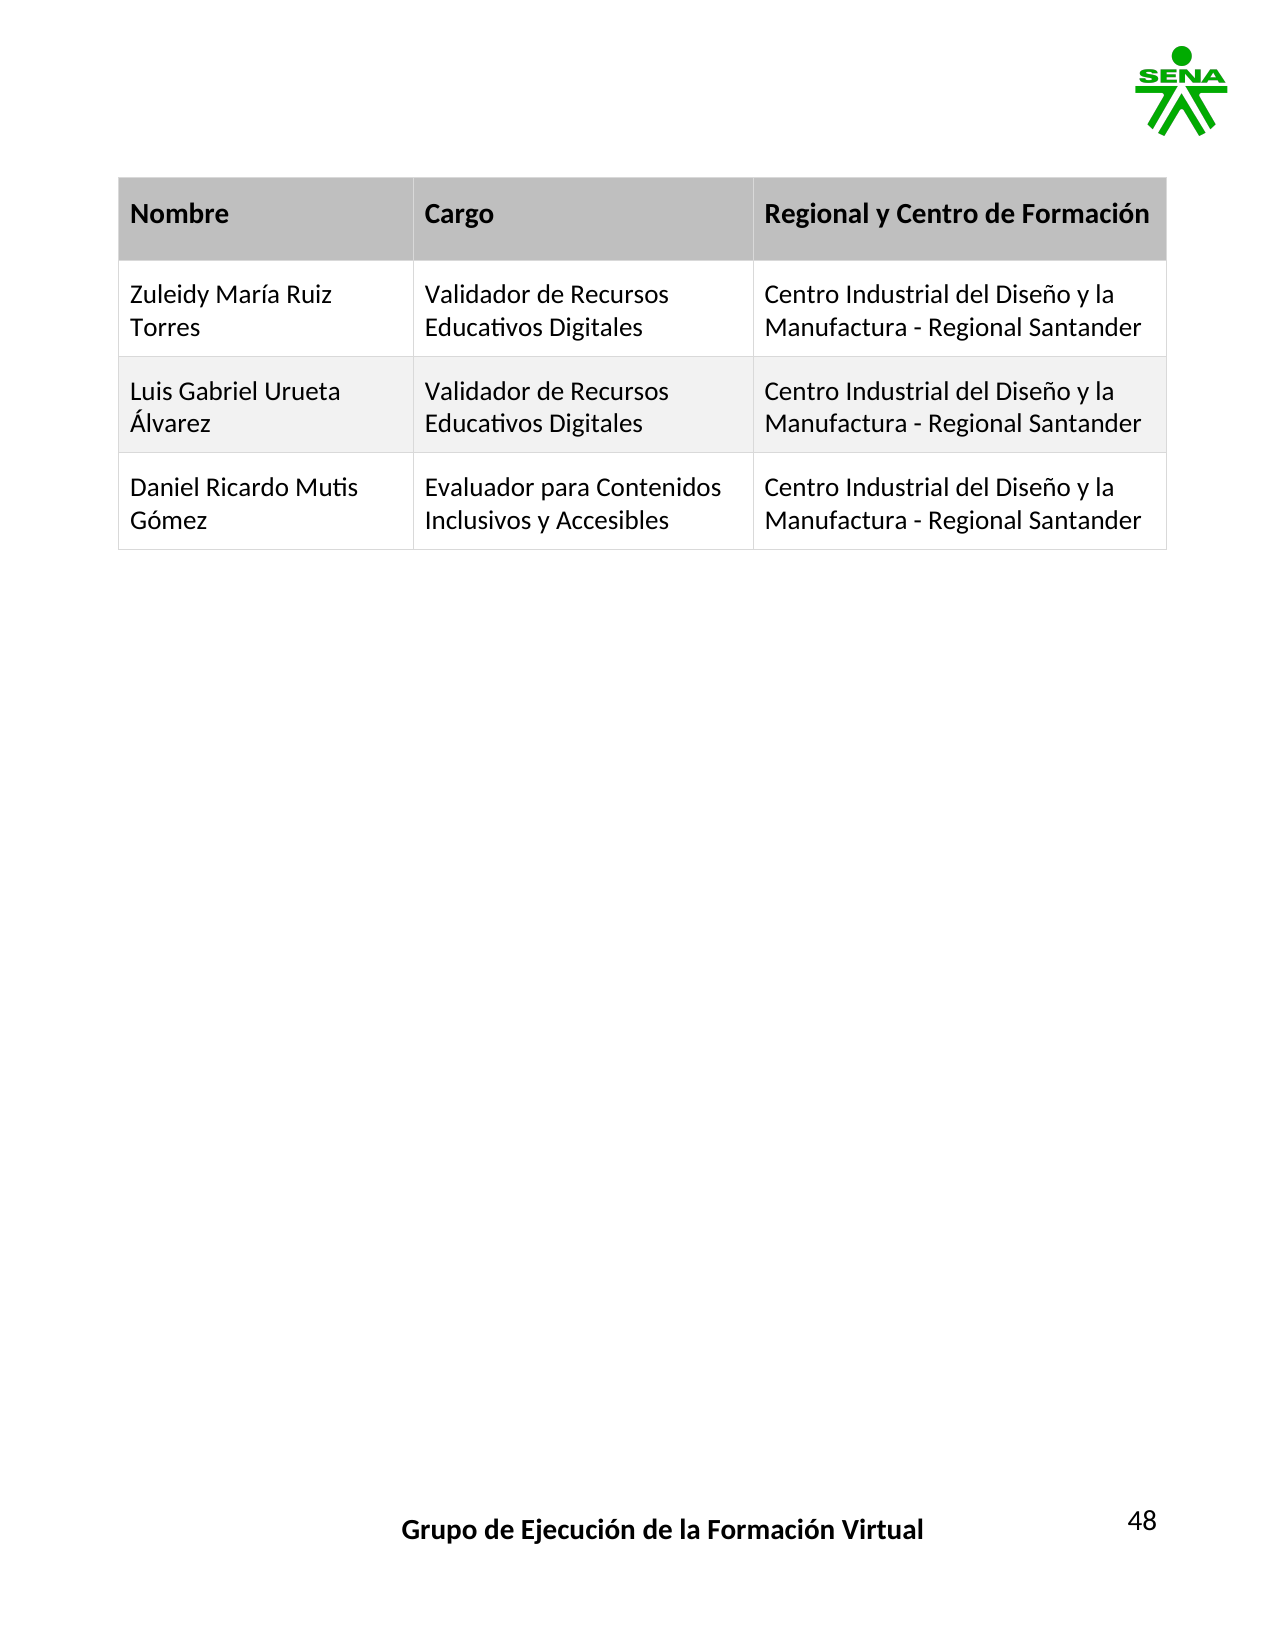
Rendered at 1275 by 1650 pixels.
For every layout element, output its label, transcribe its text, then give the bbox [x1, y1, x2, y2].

table_header Nombre [119, 178, 413, 260]
table_cell Zuleidy María Ruiz Torres [119, 261, 413, 356]
table_cell Centro Industrial del Diseño y la Manufactura - Regional Santander [754, 453, 1166, 548]
table_cell Centro Industrial del Diseño y la Manufactura - Regional Santander [754, 261, 1166, 356]
table_cell Daniel Ricardo Mutis Gómez [119, 453, 413, 548]
table_header Regional y Centro de Formación [754, 178, 1166, 260]
table_cell Luis Gabriel Urueta Álvarez [119, 357, 413, 452]
table_cell Evaluador para Contenidos Inclusivos y Accesibles [414, 453, 753, 548]
table_header Cargo [414, 178, 753, 260]
table_cell Centro Industrial del Diseño y la Manufactura - Regional Santander [754, 357, 1166, 452]
picture [1135, 46, 1228, 136]
table_cell Validador de Recursos Educativos Digitales [414, 357, 753, 452]
table_cell Validador de Recursos Educativos Digitales [414, 261, 753, 356]
